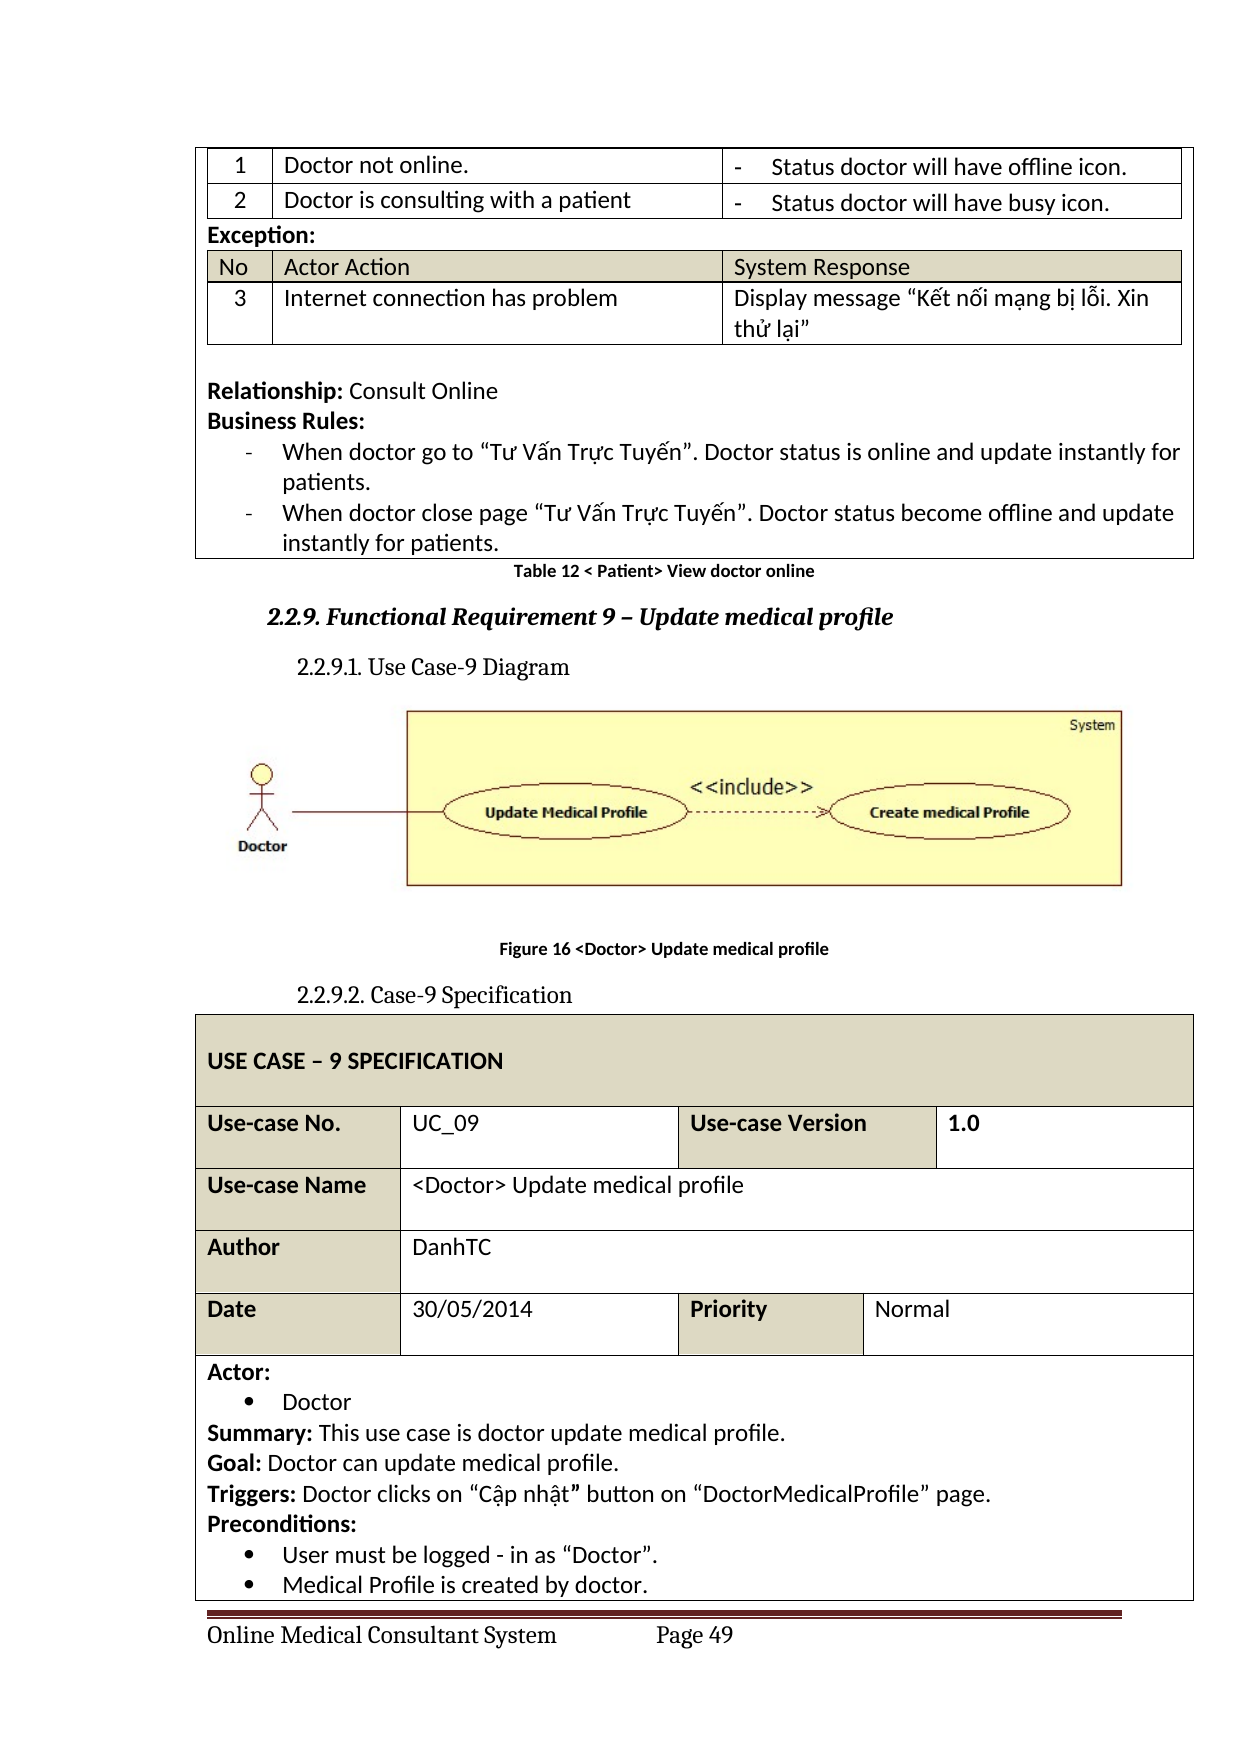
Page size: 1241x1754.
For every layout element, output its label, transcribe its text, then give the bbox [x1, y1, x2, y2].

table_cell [196, 1356, 1193, 1600]
table_header USE CASE – 9 SPECIFICATION [196, 1015, 1193, 1106]
table_cell <Doctor> Update medical profile [401, 1169, 1193, 1230]
table_cell 1.0 [937, 1107, 1193, 1168]
table_cell Use-case Version [679, 1107, 936, 1168]
table_cell Use-case Name [196, 1169, 400, 1230]
subtitle Use Case-9 Diagram [282, 652, 1122, 681]
table_cell Date [196, 1294, 400, 1354]
table_cell 30/05/2014 [401, 1294, 678, 1354]
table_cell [196, 148, 1193, 558]
table_cell Priority [679, 1294, 863, 1354]
table_cell Use-case No. [196, 1107, 400, 1168]
table_cell Normal [864, 1294, 1193, 1354]
table_cell Author [196, 1231, 400, 1292]
subtitle Functional Requirement 9 – Update medical profile [267, 603, 1122, 632]
table_cell UC_09 [401, 1107, 678, 1168]
table_cell DanhTC [401, 1231, 1193, 1292]
picture [207, 685, 1148, 912]
subtitle Case-9 Specification [282, 981, 1122, 1009]
